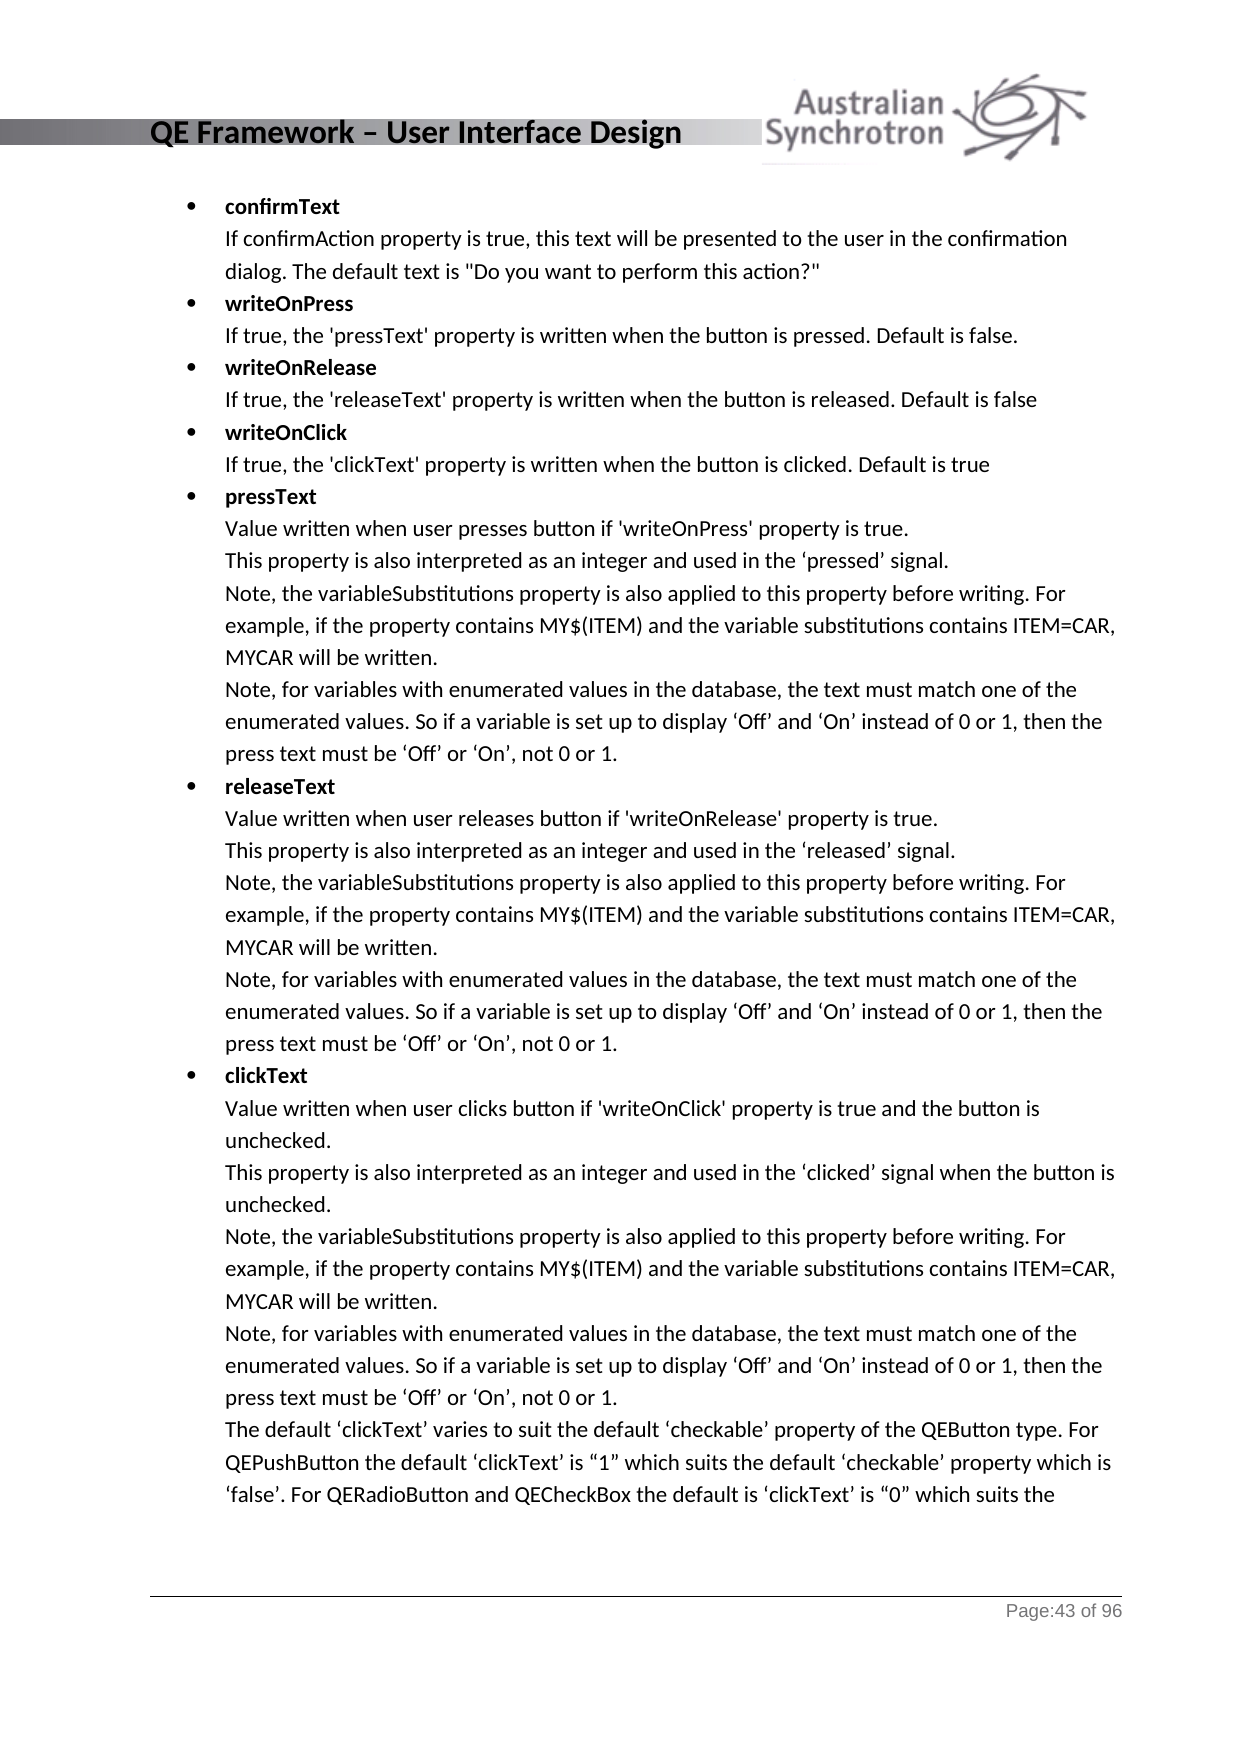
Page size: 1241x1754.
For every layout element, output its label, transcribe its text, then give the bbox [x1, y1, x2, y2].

list confirmText If confirmAction property is true, this text will be presented to the user in the confirmation dialog. The default text is "Do you want to perform this action?" [187, 192, 1122, 285]
picture [0, 73, 1090, 165]
picture [155, 125, 168, 140]
list writeOnPress If true, the 'pressText' property is written when the button is pressed. Default is false. [187, 289, 1122, 349]
list writeOnRelease If true, the 'releaseText' property is written when the button is released. Default is false [187, 353, 1122, 413]
list pressText Value written when user presses button if 'writeOnPress' property is true. This property is also interpreted as an integer and used in the ‘pressed’ signal. Note, the variableSubstitutions property is also applied to this property before writing. For example, if the property contains MY$(ITEM) and the variable substitutions contains ITEM=CAR, MYCAR will be written. Note, for variables with enumerated values in the database, the text must match one of the enumerated values. So if a variable is set up to display ‘Off’ and ‘On’ instead of 0 or 1, then the press text must be ‘Off’ or ‘On’, not 0 or 1. [187, 482, 1122, 768]
list releaseText Value written when user releases button if 'writeOnRelease' property is true. This property is also interpreted as an integer and used in the ‘released’ signal. Note, the variableSubstitutions property is also applied to this property before writing. For example, if the property contains MY$(ITEM) and the variable substitutions contains ITEM=CAR, MYCAR will be written. Note, for variables with enumerated values in the database, the text must match one of the enumerated values. So if a variable is set up to display ‘Off’ and ‘On’ instead of 0 or 1, then the press text must be ‘Off’ or ‘On’, not 0 or 1. [187, 772, 1122, 1057]
list writeOnClick If true, the 'clickText' property is written when the button is clicked. Default is true [187, 418, 1122, 478]
